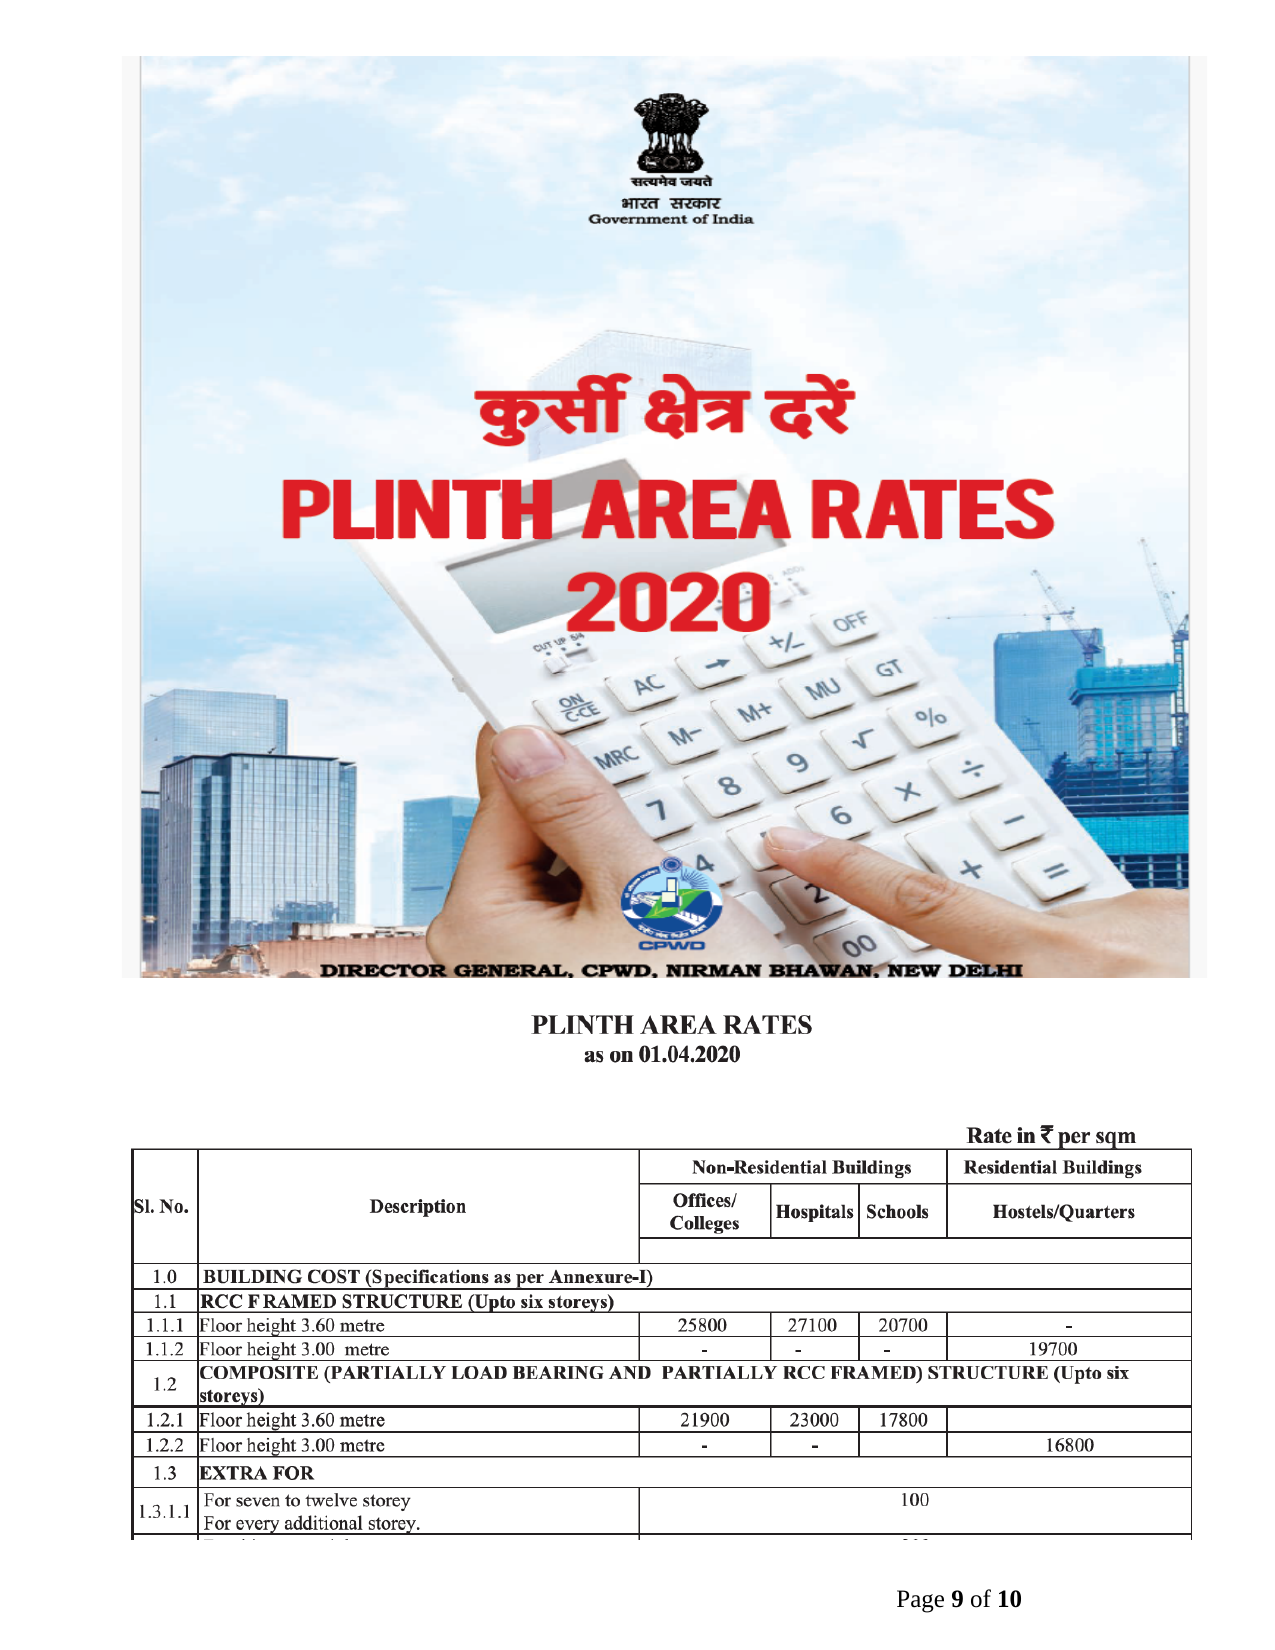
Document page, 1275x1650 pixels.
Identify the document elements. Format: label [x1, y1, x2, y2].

picture [121, 1006, 1202, 1540]
picture [121, 56, 1208, 978]
